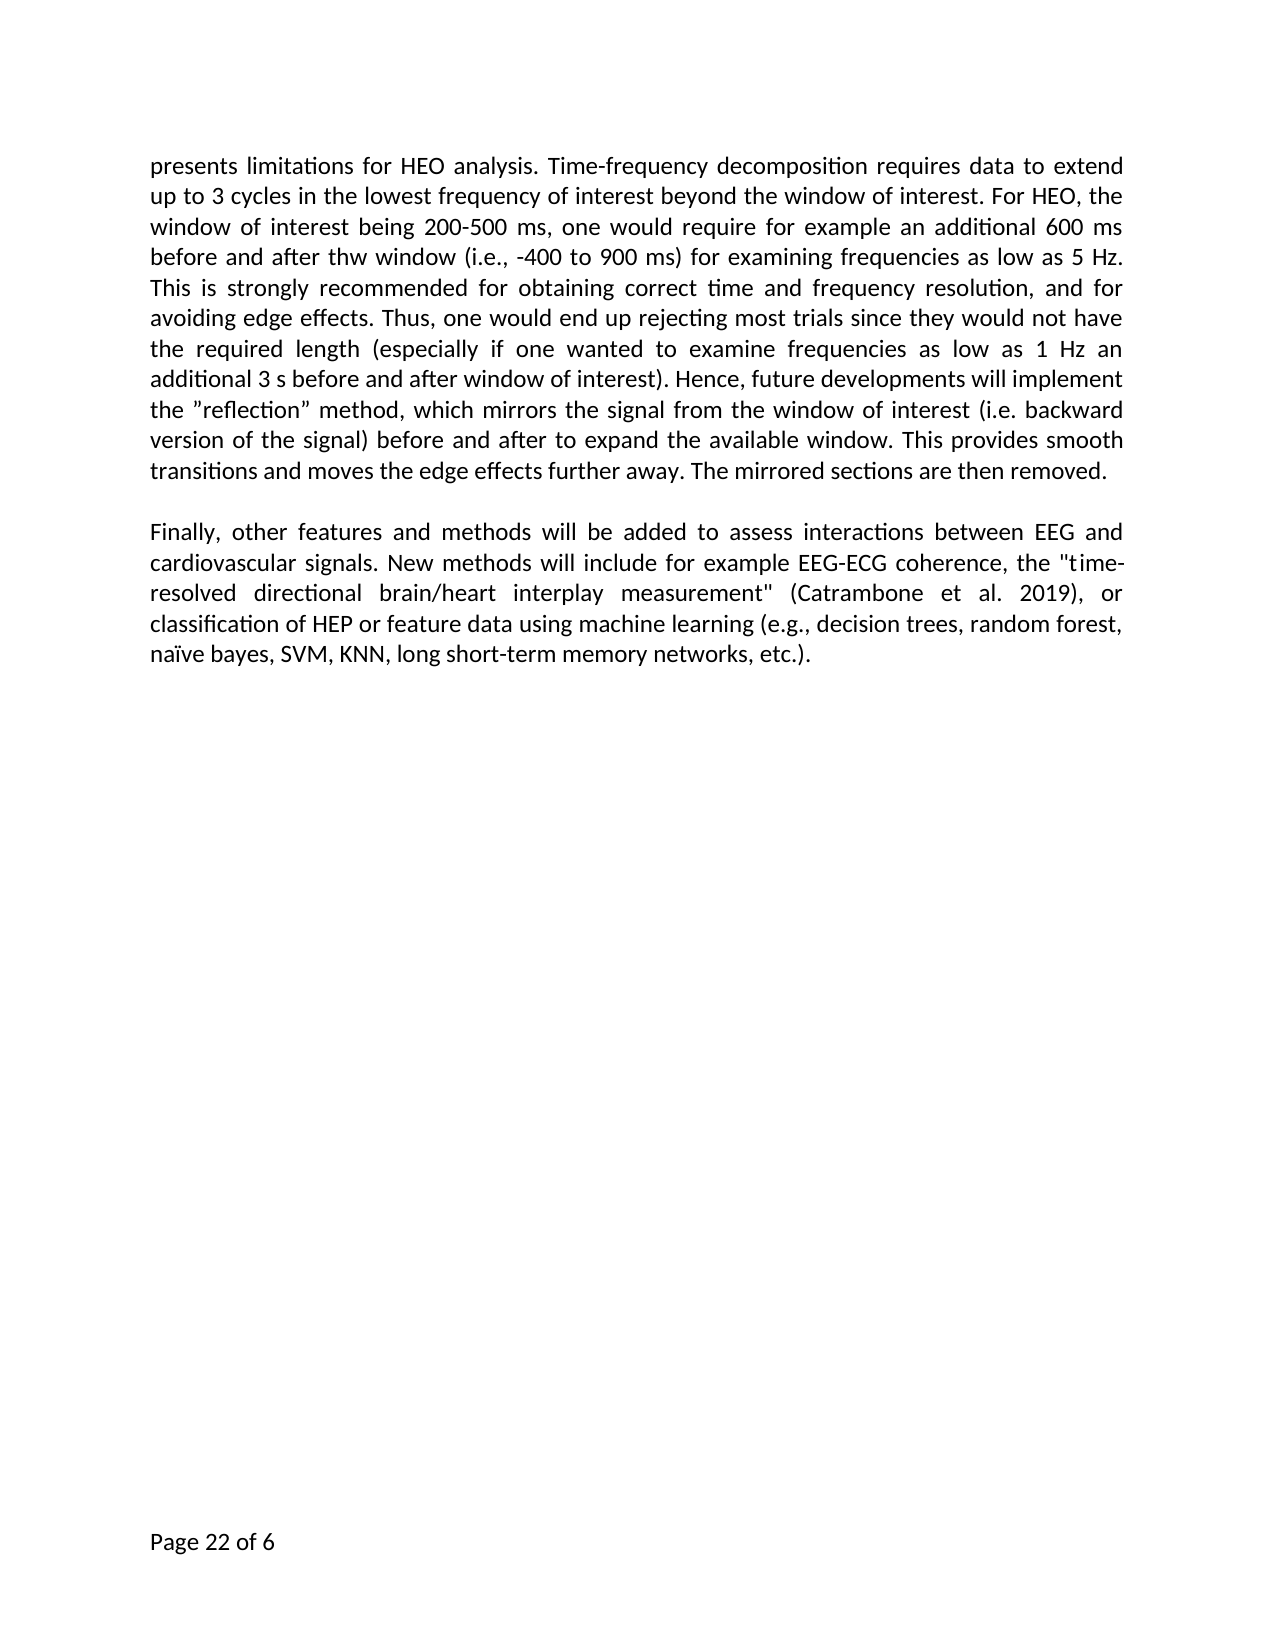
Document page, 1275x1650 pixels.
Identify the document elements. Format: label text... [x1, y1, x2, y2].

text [150, 150, 1125, 486]
text Finally, other features and methods will be added to assess interactions between EEG and cardiovascular signals. New methods will include for example EEG-ECG coherence, the "time-resolved directional brain/heart interplay measurement" (Catrambone et al. 2019), or classification of HEP or feature data using machine learning (e.g., decision trees, random forest, naïve bayes, SVM, KNN, long short-term memory networks, etc.). [150, 516, 1125, 669]
